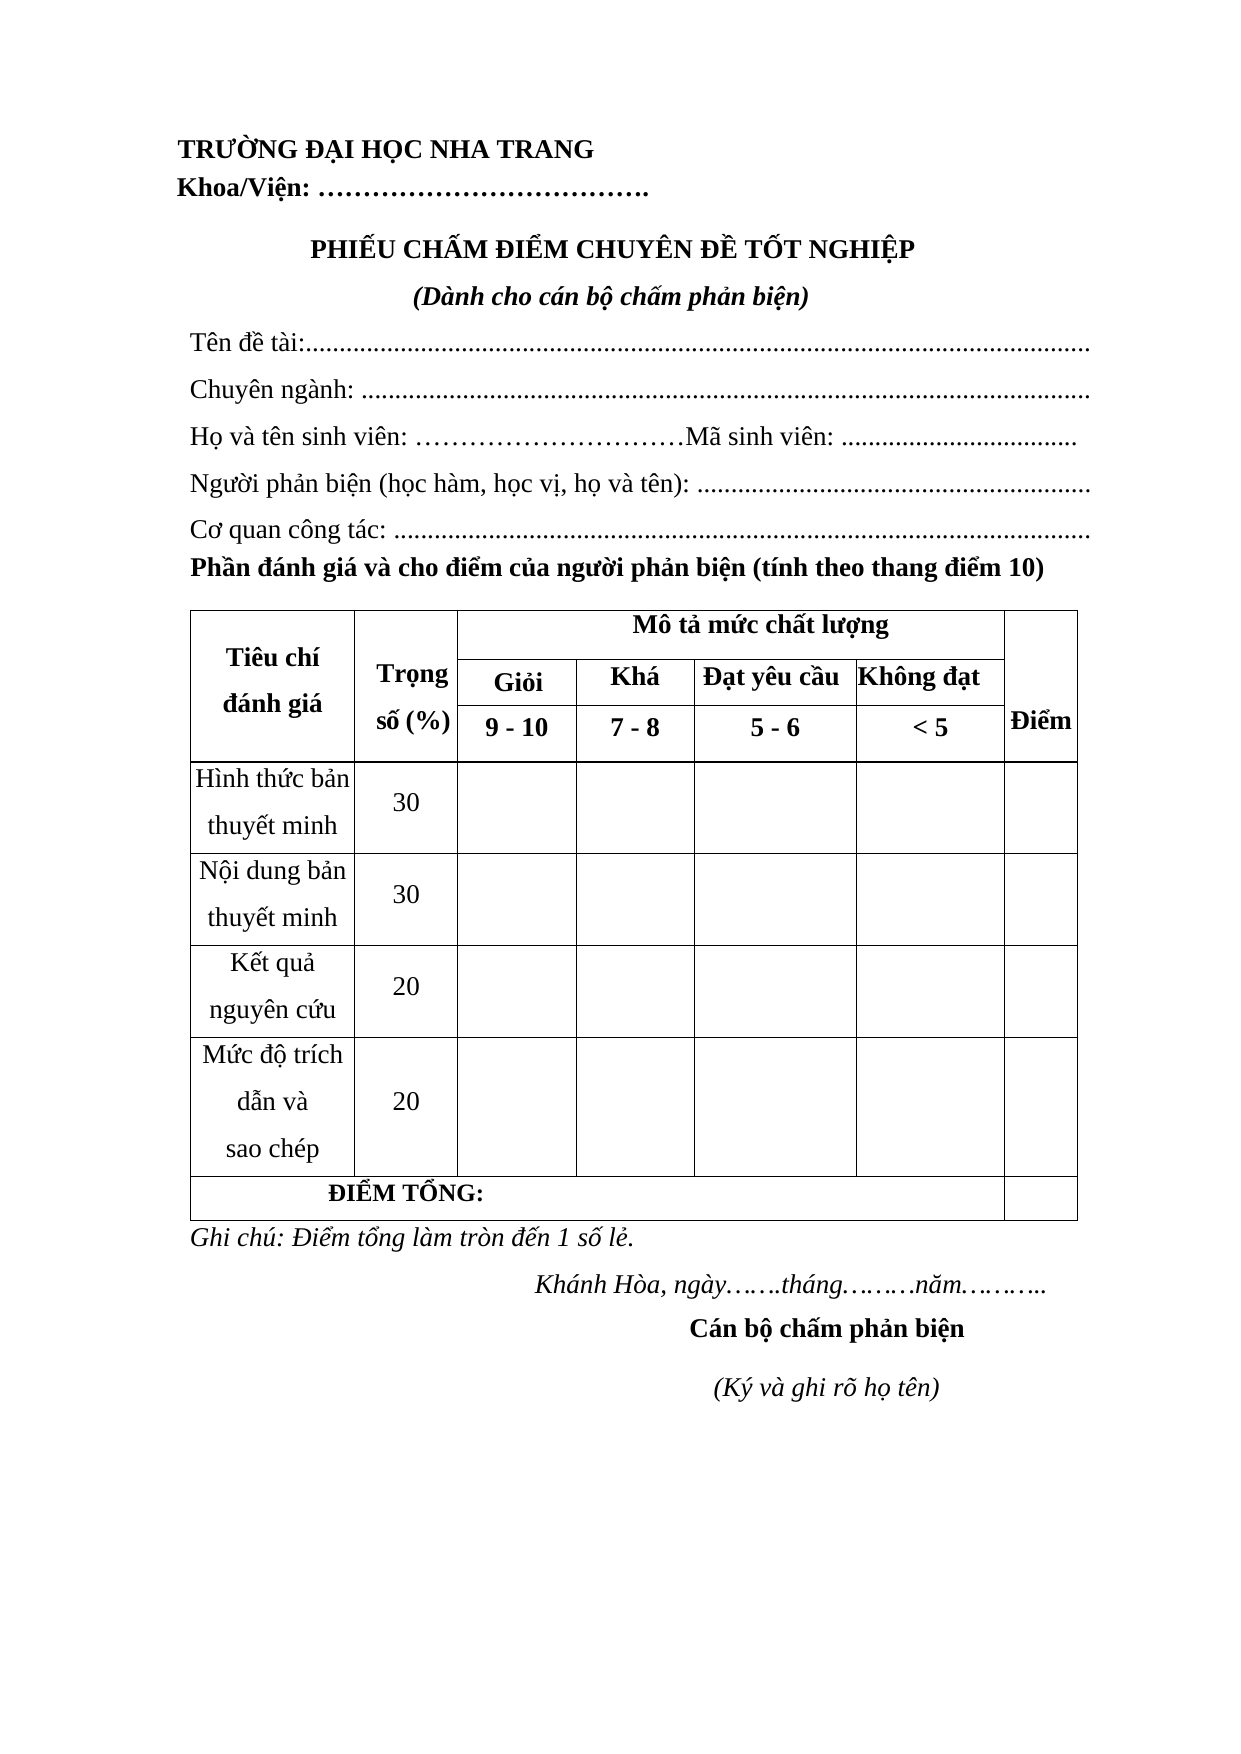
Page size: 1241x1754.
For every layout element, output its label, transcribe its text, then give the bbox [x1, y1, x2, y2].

table_header Mô tả mức chất lượng [458, 611, 1004, 659]
table_cell [577, 763, 694, 853]
table_cell [1005, 1038, 1077, 1176]
text Người phản biện (học hàm, học vị, họ và tên): [189, 467, 1122, 498]
table_cell 5 - 6 [695, 706, 856, 761]
table_cell 30 [355, 763, 457, 853]
table_cell [577, 854, 694, 945]
table_cell Kết quả nguyên cứu [191, 946, 354, 1037]
text Cơ quan công tác: [189, 513, 1122, 544]
text Chuyên ngành: [189, 373, 1122, 404]
table_cell 20 [355, 1038, 457, 1176]
table_cell Khá [577, 660, 694, 704]
table_header Điểm [1005, 611, 1077, 761]
table_cell [1005, 763, 1077, 853]
table_cell 20 [355, 946, 457, 1037]
text Khánh Hòa, ngày…….tháng………năm……….. [534, 1268, 1122, 1299]
table_cell [1005, 1177, 1077, 1220]
table_header Tiêu chí đánh giá [191, 611, 354, 761]
table_cell Mức độ trích dẫn và sao chép [191, 1038, 354, 1176]
text Khoa/Viện: ………………………………. [177, 171, 1122, 202]
table_cell [857, 1038, 1004, 1176]
text Cán bộ chấm phản biện [175, 1312, 1122, 1343]
table_cell [695, 763, 856, 853]
text (Ký và ghi rõ họ tên) [177, 1371, 1122, 1402]
text (Dành cho cán bộ chấm phản biện) [177, 280, 1048, 311]
table_cell [458, 763, 576, 853]
table_cell Giỏi [458, 660, 576, 704]
table_cell [695, 854, 856, 945]
table_cell [577, 1038, 694, 1176]
table_cell [458, 854, 576, 945]
table_cell Đạt yêu cầu [695, 660, 856, 704]
table_cell [695, 946, 856, 1037]
table_cell [857, 763, 1004, 853]
table_cell 7 - 8 [577, 706, 694, 761]
table_cell 30 [355, 854, 457, 945]
table_header Trọng số (%) [355, 611, 457, 761]
text Họ và tên sinh viên: …………………………Mã sinh viên: ................................... [189, 420, 1122, 451]
table_cell Không đạt [857, 660, 1004, 704]
text TRƯỜNG ĐẠI HỌC NHA TRANG [177, 133, 1122, 164]
table_cell 9 - 10 [458, 706, 576, 761]
table_cell [458, 1038, 576, 1176]
table_cell [857, 854, 1004, 945]
table_cell [857, 946, 1004, 1037]
text Phần đánh giá và cho điểm của người phản biện (tính theo thang điểm 10) [177, 551, 1122, 582]
text Tên đề tài: [189, 327, 1122, 358]
table_cell Hình thức bản thuyết minh [191, 763, 354, 853]
table_cell Nội dung bản thuyết minh [191, 854, 354, 945]
text PHIẾU CHẤM ĐIỂM CHUYÊN ĐỀ TỐT NGHIỆP [177, 233, 1048, 264]
table_cell [1005, 946, 1077, 1037]
table_cell [1005, 854, 1077, 945]
table_cell [458, 946, 576, 1037]
table_cell ĐIỂM TỔNG: [191, 1177, 1004, 1220]
table_cell < 5 [857, 706, 1004, 761]
table_cell [577, 946, 694, 1037]
table_cell [695, 1038, 856, 1176]
text Ghi chú: Điểm tổng làm tròn đến 1 số lẻ. [189, 1221, 1122, 1252]
